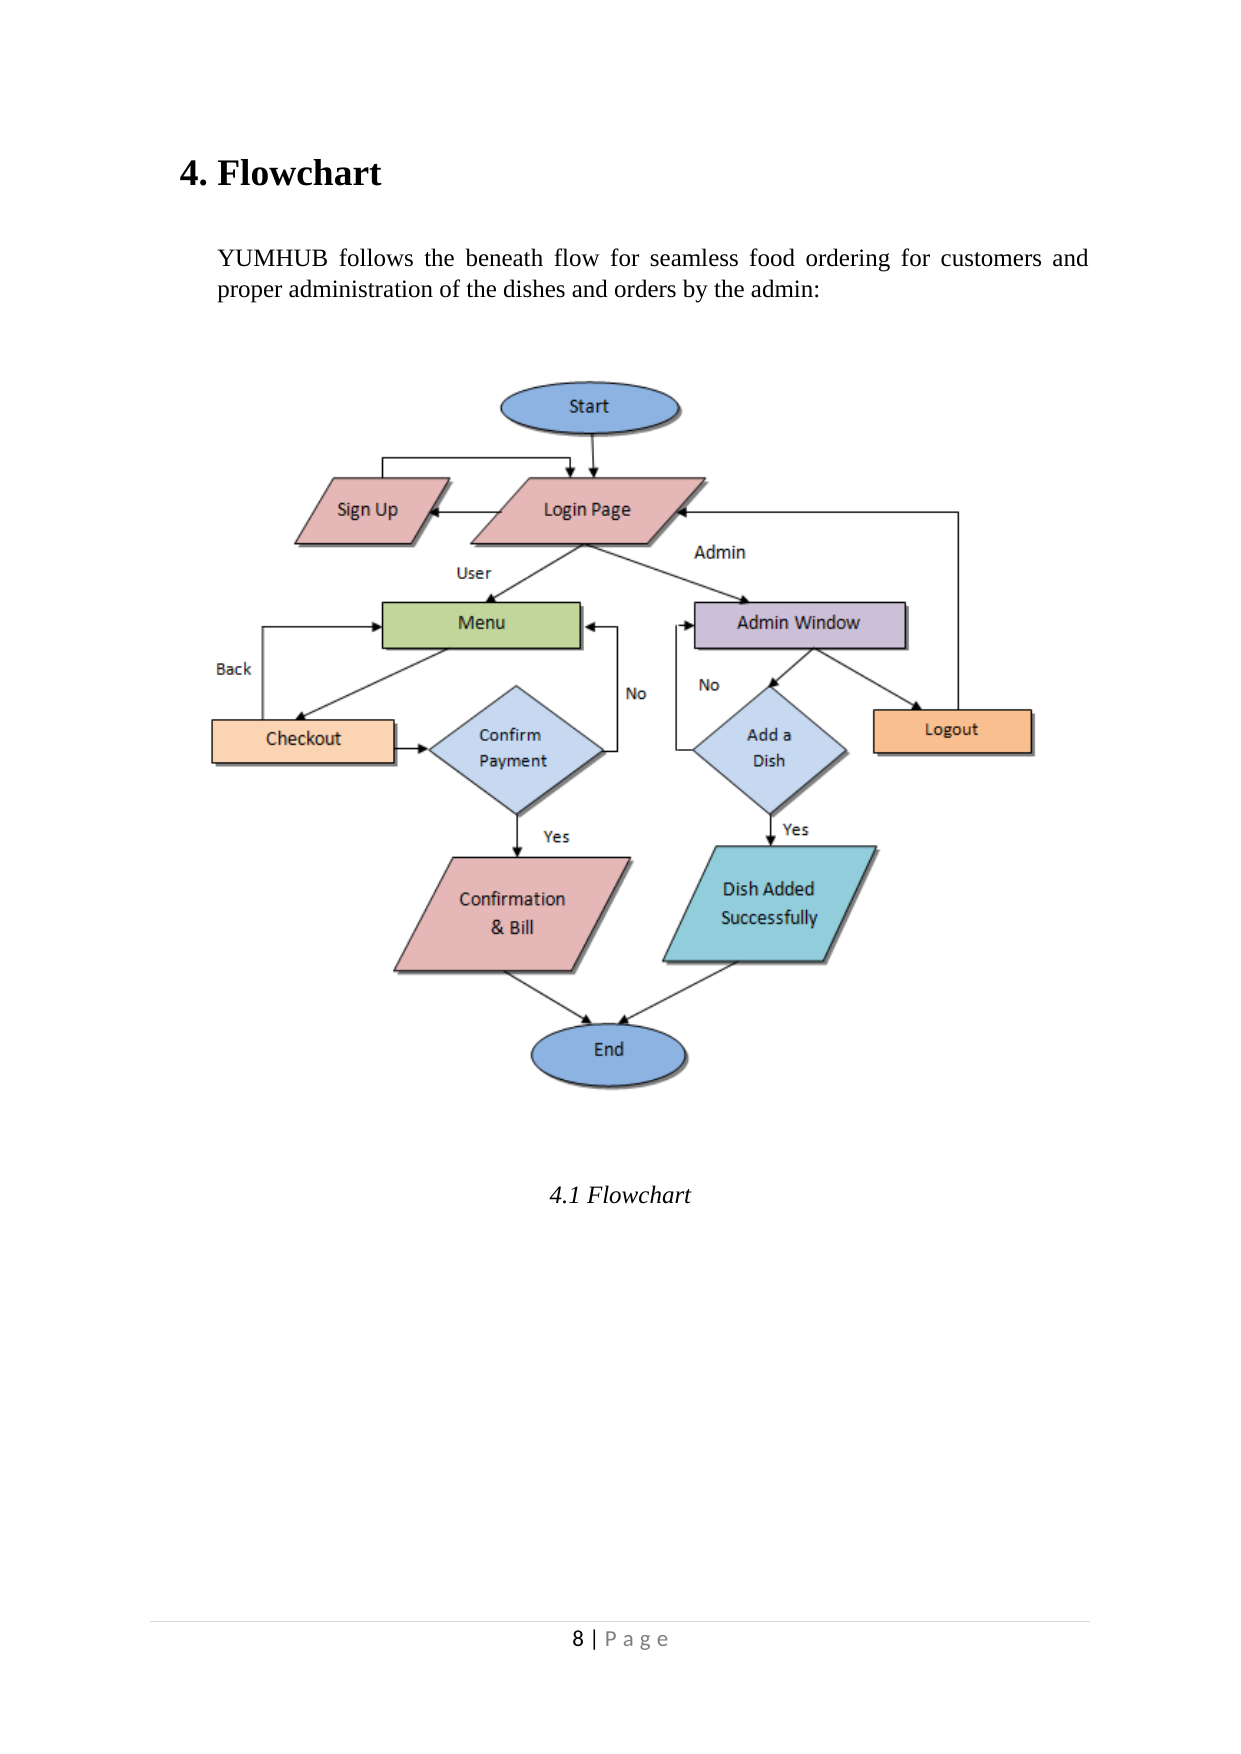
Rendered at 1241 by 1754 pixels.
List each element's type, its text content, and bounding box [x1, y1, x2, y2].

list Flowchart [179, 150, 1090, 193]
list YUMHUB follows the beneath flow for seamless food ordering for customers and proper administration of the dishes and orders by the admin: [217, 243, 1090, 303]
picture [150, 367, 1091, 1132]
list 4.1 Flowchart [150, 1180, 1090, 1209]
